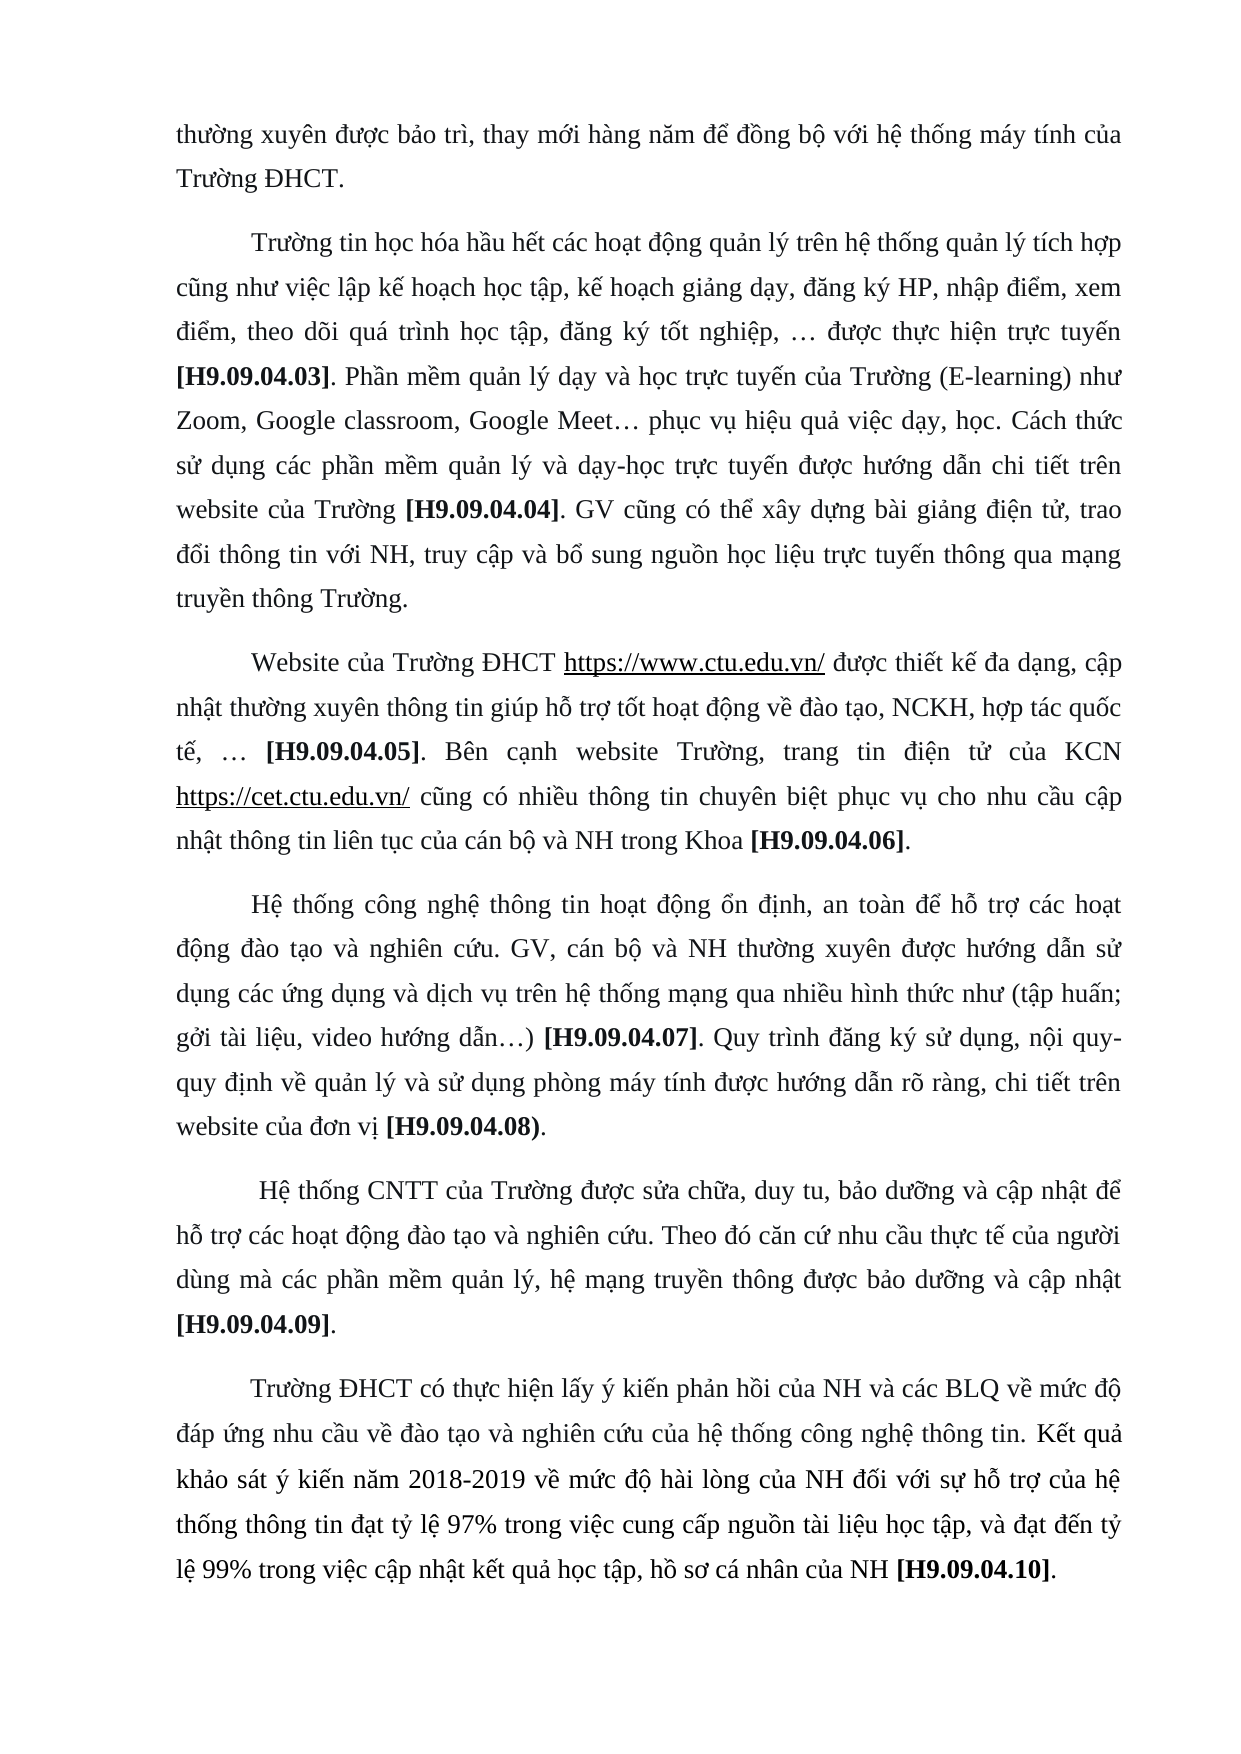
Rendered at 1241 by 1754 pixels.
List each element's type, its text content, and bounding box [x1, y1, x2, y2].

text Website của Trường ĐHCT https://www.ctu.edu.vn/ được thiết kế đa dạng, cập nhật thường xuyên thông tin giúp hỗ trợ tốt hoạt động về đào tạo, NCKH, hợp tác quốc tế, … [H9.09.04.05]. Bên cạnh website Trường, trang tin điện tử của KCN https://cet.ctu.edu.vn/ cũng có nhiều thông tin chuyên biệt phục vụ cho nhu cầu cập nhật thông tin liên tục của cán bộ và NH trong Khoa [H9.09.04.06]. [176, 646, 1123, 855]
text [176, 118, 1123, 194]
text Hệ thống công nghệ thông tin hoạt động ổn định, an toàn để hỗ trợ các hoạt động đào tạo và nghiên cứu. GV, cán bộ và NH thường xuyên được hướng dẫn sử dụng các ứng dụng và dịch vụ trên hệ thống mạng qua nhiều hình thức như (tập huấn; gởi tài liệu, video hướng dẫn…) [H9.09.04.07]. Quy trình đăng ký sử dụng, nội quy-quy định về quản lý và sử dụng phòng máy tính được hướng dẫn rõ ràng, chi tiết trên website của đơn vị [H9.09.04.08). [176, 888, 1123, 1142]
text Hệ thống CNTT của Trường được sửa chữa, duy tu, bảo dưỡng và cập nhật để hỗ trợ các hoạt động đào tạo và nghiên cứu. Theo đó căn cứ nhu cầu thực tế của người dùng mà các phần mềm quản lý, hệ mạng truyền thông được bảo dưỡng và cập nhật [H9.09.04.09]. [176, 1174, 1123, 1339]
text Trường tin học hóa hầu hết các hoạt động quản lý trên hệ thống quản lý tích hợp cũng như việc lập kế hoạch học tập, kế hoạch giảng dạy, đăng ký HP, nhập điểm, xem điểm, theo dõi quá trình học tập, đăng ký tốt nghiệp, … được thực hiện trực tuyến [H9.09.04.03]. Phần mềm quản lý dạy và học trực tuyến của Trường (E-learning) như Zoom, Google classroom, Google Meet… phục vụ hiệu quả việc dạy, học. Cách thức sử dụng các phần mềm quản lý và dạy-học trực tuyến được hướng dẫn chi tiết trên website của Trường [H9.09.04.04]. GV cũng có thể xây dựng bài giảng điện tử, trao đổi thông tin với NH, truy cập và bổ sung nguồn học liệu trực tuyến thông qua mạng truyền thông Trường. [176, 226, 1123, 613]
text Trường ĐHCT có thực hiện lấy ý kiến phản hồi của NH và các BLQ về mức độ đáp ứng nhu cầu về đào tạo và nghiên cứu của hệ thống công nghệ thông tin. Kết quả khảo sát ý kiến năm 2018-2019 về mức độ hài lòng của NH đối với sự hỗ trợ của hệ thống thông tin đạt tỷ lệ 97% trong việc cung cấp nguồn tài liệu học tập, và đạt đến tỷ lệ 99% trong việc cập nhật kết quả học tập, hồ sơ cá nhân của NH [H9.09.04.10]. [176, 1372, 1123, 1585]
